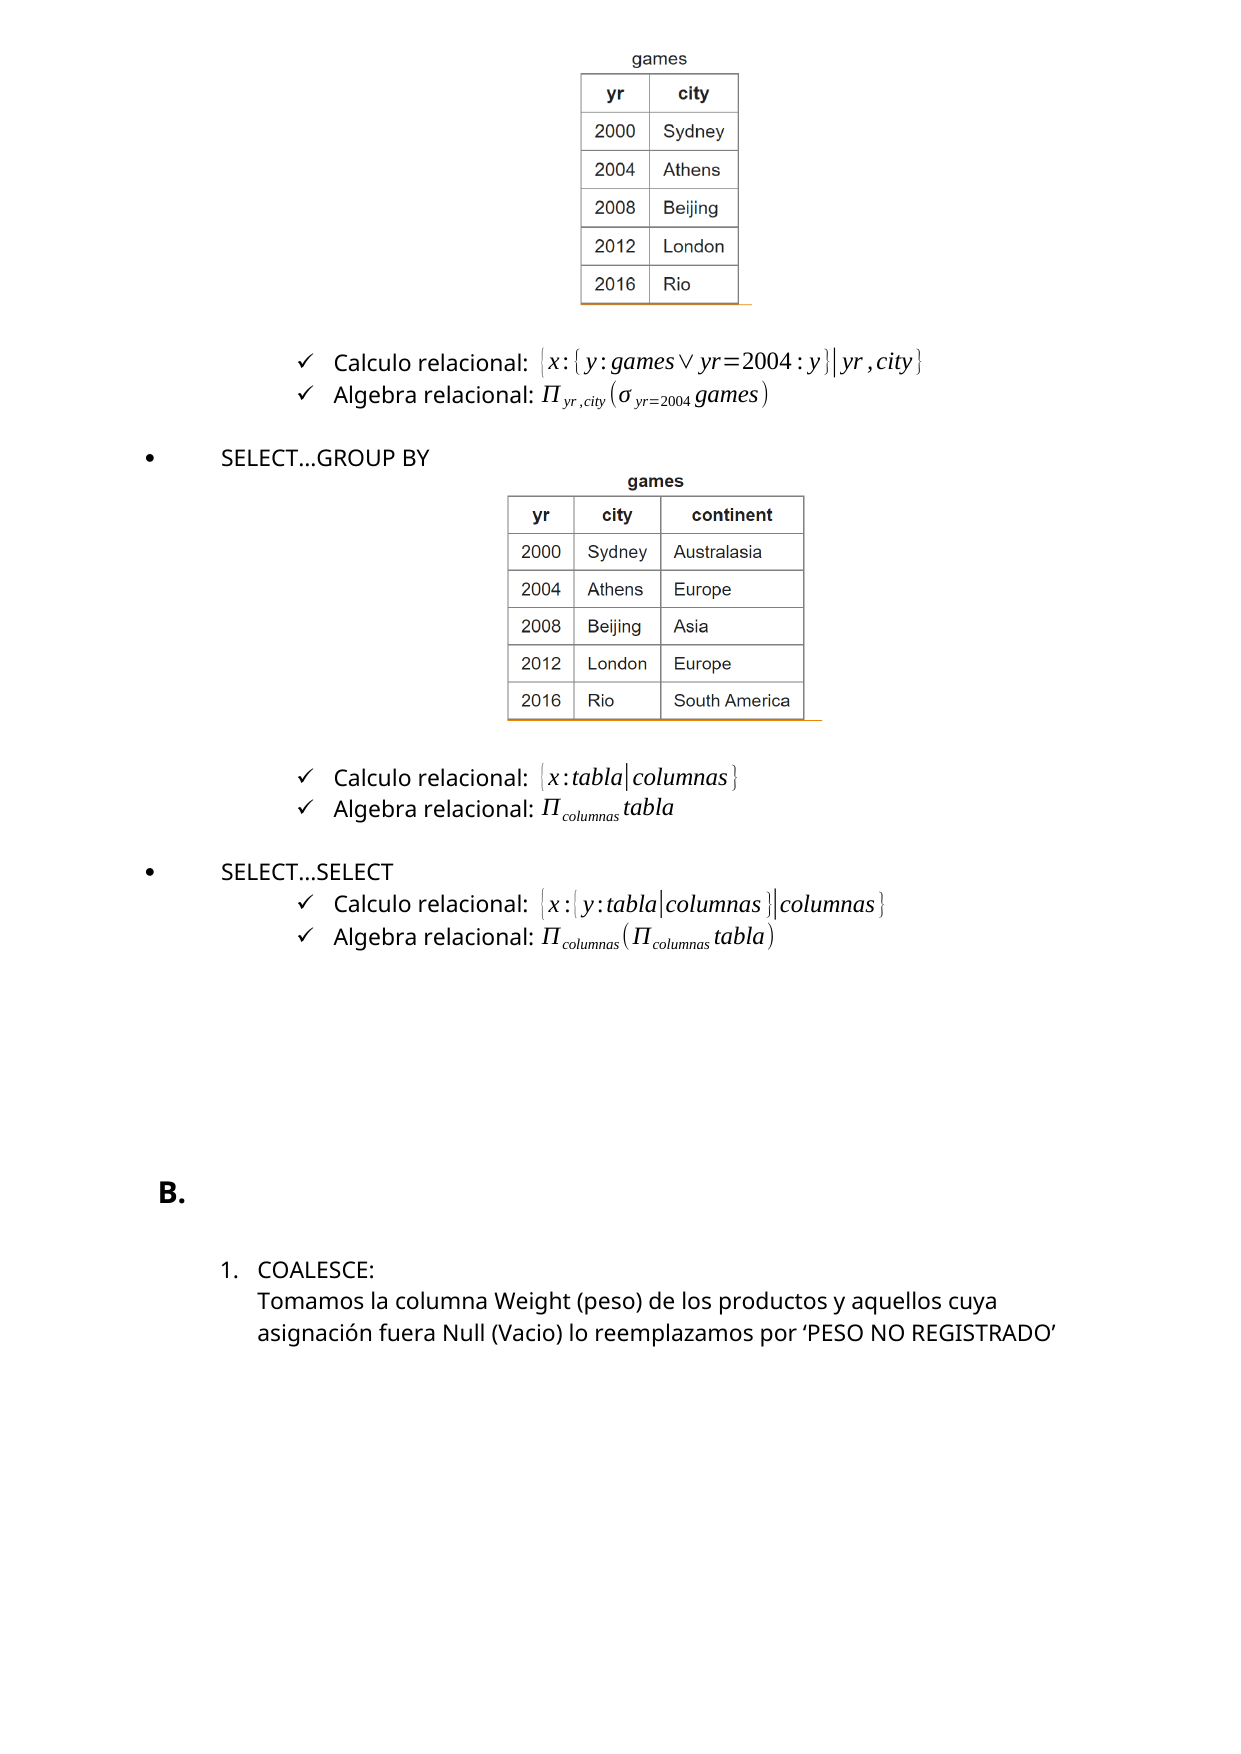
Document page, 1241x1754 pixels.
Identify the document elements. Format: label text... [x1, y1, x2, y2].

list Algebra relacional: [296, 378, 1096, 410]
list SELECT…SELECT [146, 856, 1096, 887]
list Calculo relacional: [296, 346, 1096, 378]
picture [495, 472, 823, 731]
list Calculo relacional: [296, 887, 1096, 921]
picture [565, 50, 753, 315]
list SELECT…GROUP BY [146, 442, 1096, 473]
subtitle B. [157, 1172, 1096, 1213]
list COALESCE: [219, 1254, 1096, 1285]
list Algebra relacional: [296, 921, 1096, 953]
list Tomamos la columna Weight (peso) de los productos y aquellos cuya asignación fuera Null (Vacio) lo reemplazamos por ‘PESO NO REGISTRADO’ [257, 1285, 1096, 1348]
list Algebra relacional: [296, 793, 1096, 824]
list Calculo relacional: [296, 762, 1096, 793]
